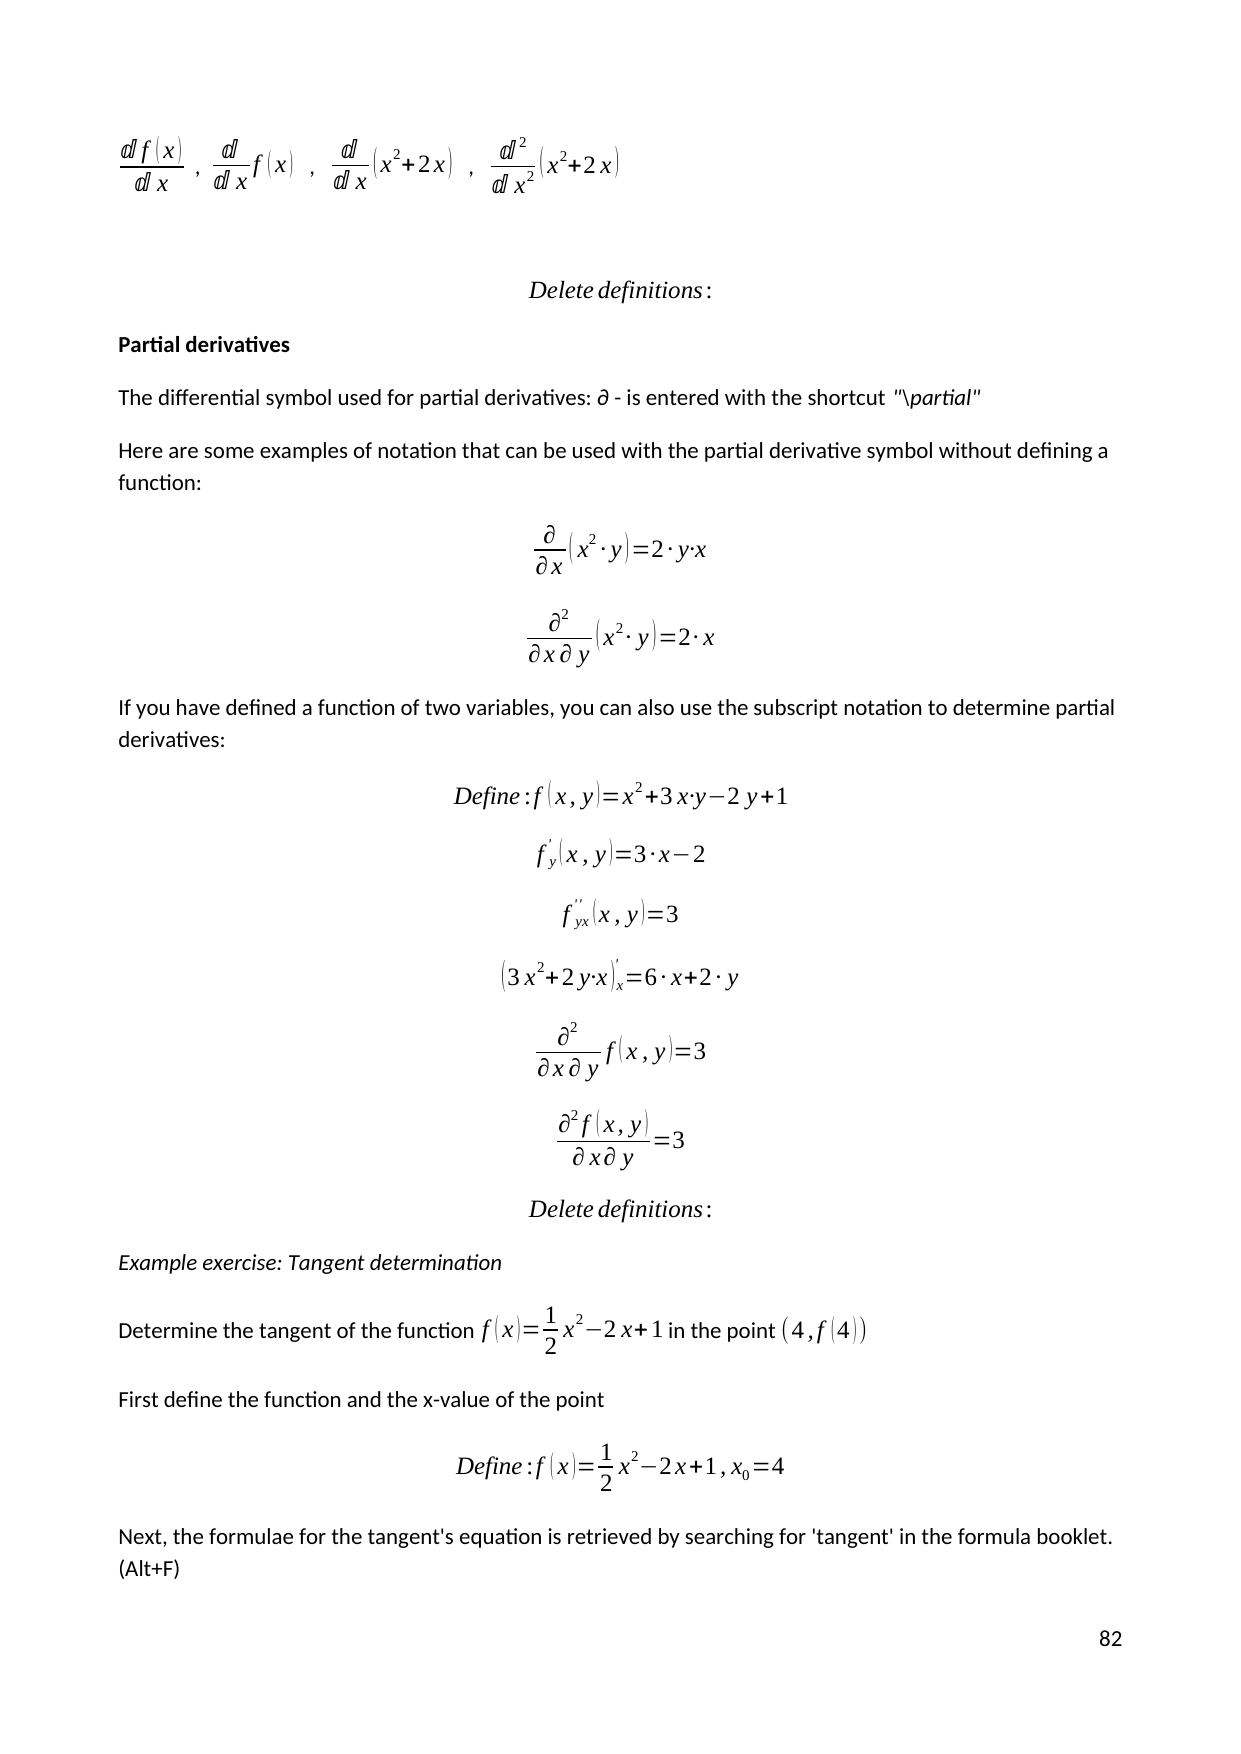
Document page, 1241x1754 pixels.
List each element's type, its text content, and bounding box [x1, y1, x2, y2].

text The differential symbol used for partial derivatives: ∂ - is entered with the shortcut "\partial" [118, 383, 1122, 411]
text Partial derivatives [118, 330, 1122, 358]
text First define the function and the x-value of the point [118, 1385, 1122, 1413]
text Next, the formulae for the tangent's equation is retrieved by searching for 'tangent' in the formula booklet. (Alt+F) [118, 1522, 1122, 1582]
text Here are some examples of notation that can be used with the partial derivative symbol without defining a function: [118, 436, 1122, 496]
text Example exercise: Tangent determination [118, 1248, 1122, 1276]
text If you have defined a function of two variables, you can also use the subscript notation to determine partial derivatives: [118, 693, 1122, 753]
text , , , [118, 133, 1122, 199]
text Determine the tangent of the function in the point [118, 1301, 1122, 1360]
